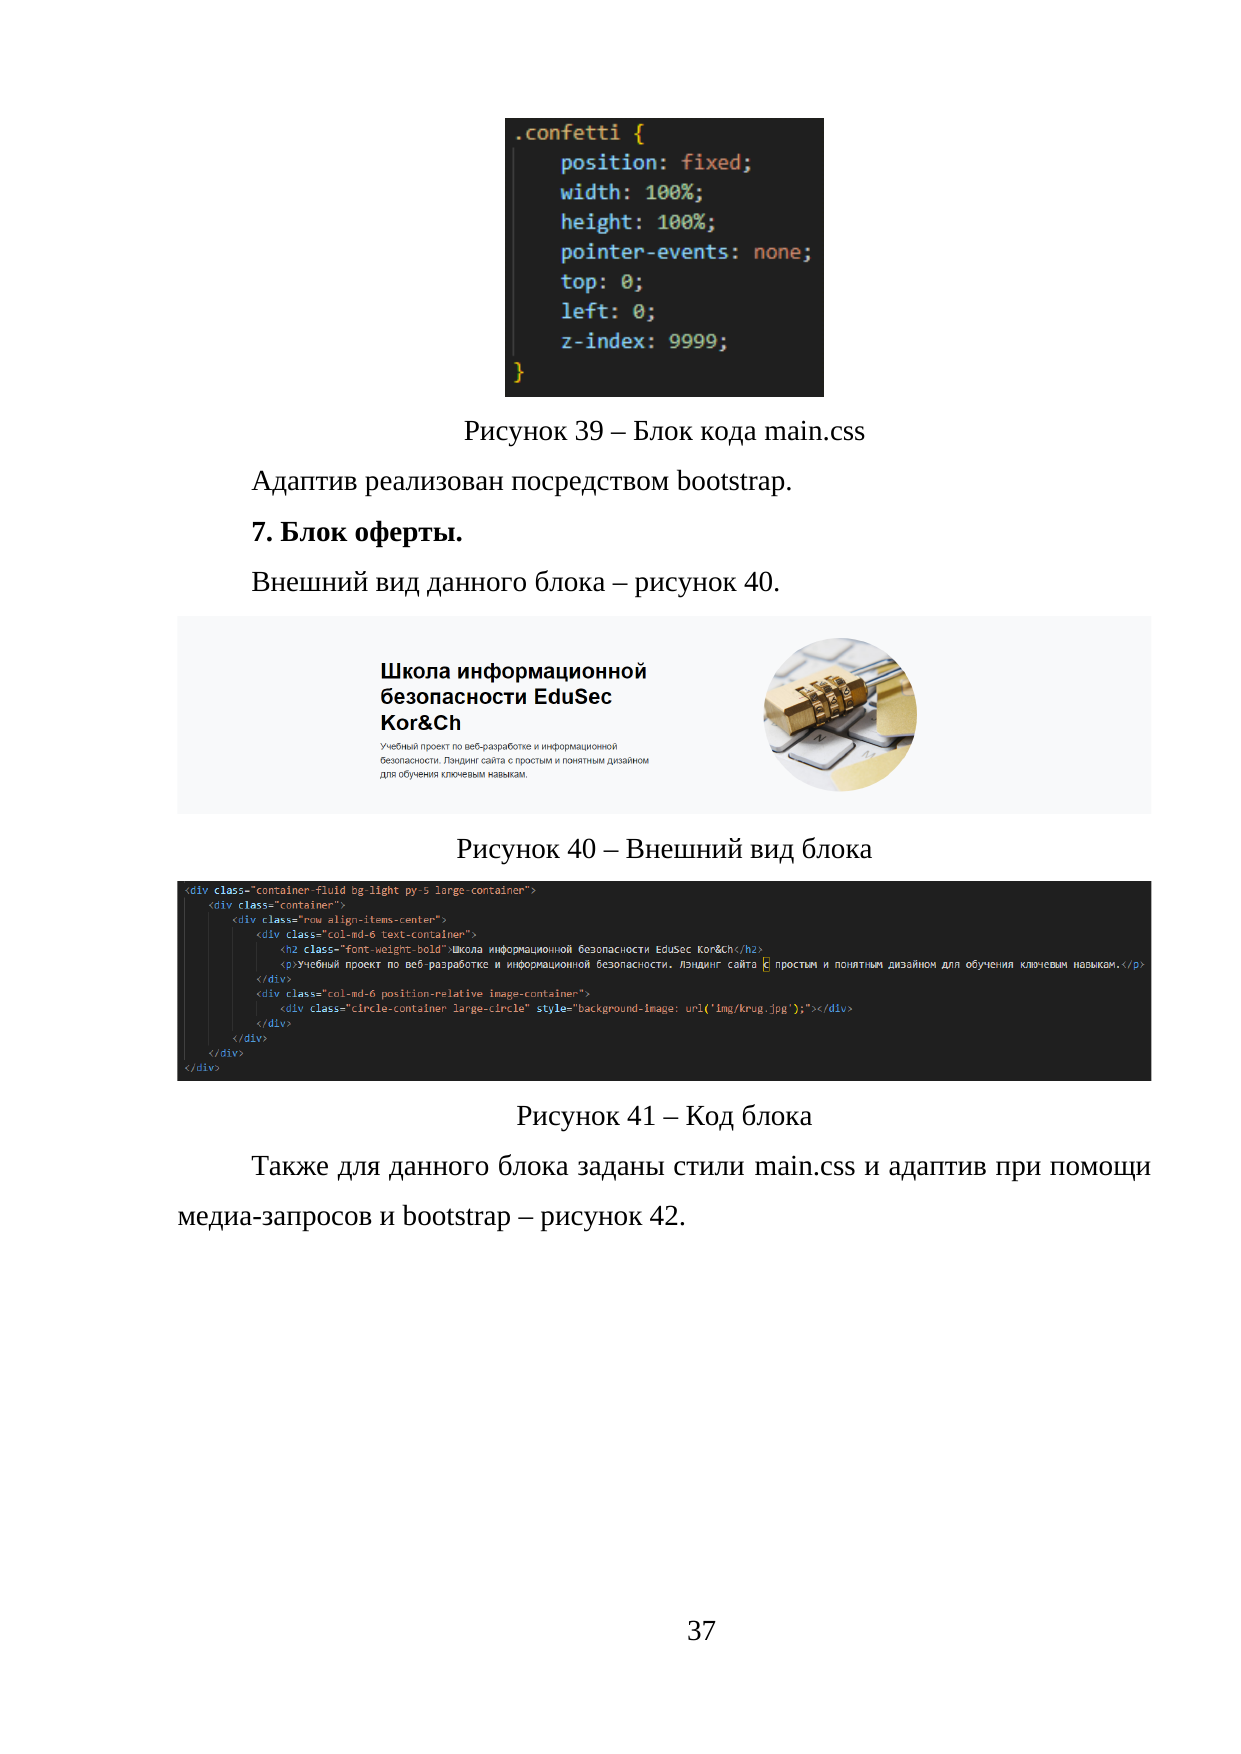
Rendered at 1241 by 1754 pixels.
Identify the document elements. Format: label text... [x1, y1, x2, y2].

text Рисунок 40 – Внешний вид блока [177, 831, 1152, 864]
text Адаптив реализован посредством bootstrap. [177, 463, 1152, 497]
subtitle 7. Блок оферты. [177, 514, 1152, 547]
picture [177, 881, 1152, 1081]
text Рисунок 39 – Блок кода main.css [177, 413, 1152, 447]
picture [505, 118, 824, 397]
text Также для данного блока заданы стили main.css и адаптив при помощи медиа-запросов и bootstrap – рисунок 42. [177, 1148, 1152, 1232]
picture [177, 614, 1152, 814]
text Рисунок 41 – Код блока [177, 1098, 1152, 1131]
text Внешний вид данного блока – рисунок 40. [177, 564, 1152, 597]
